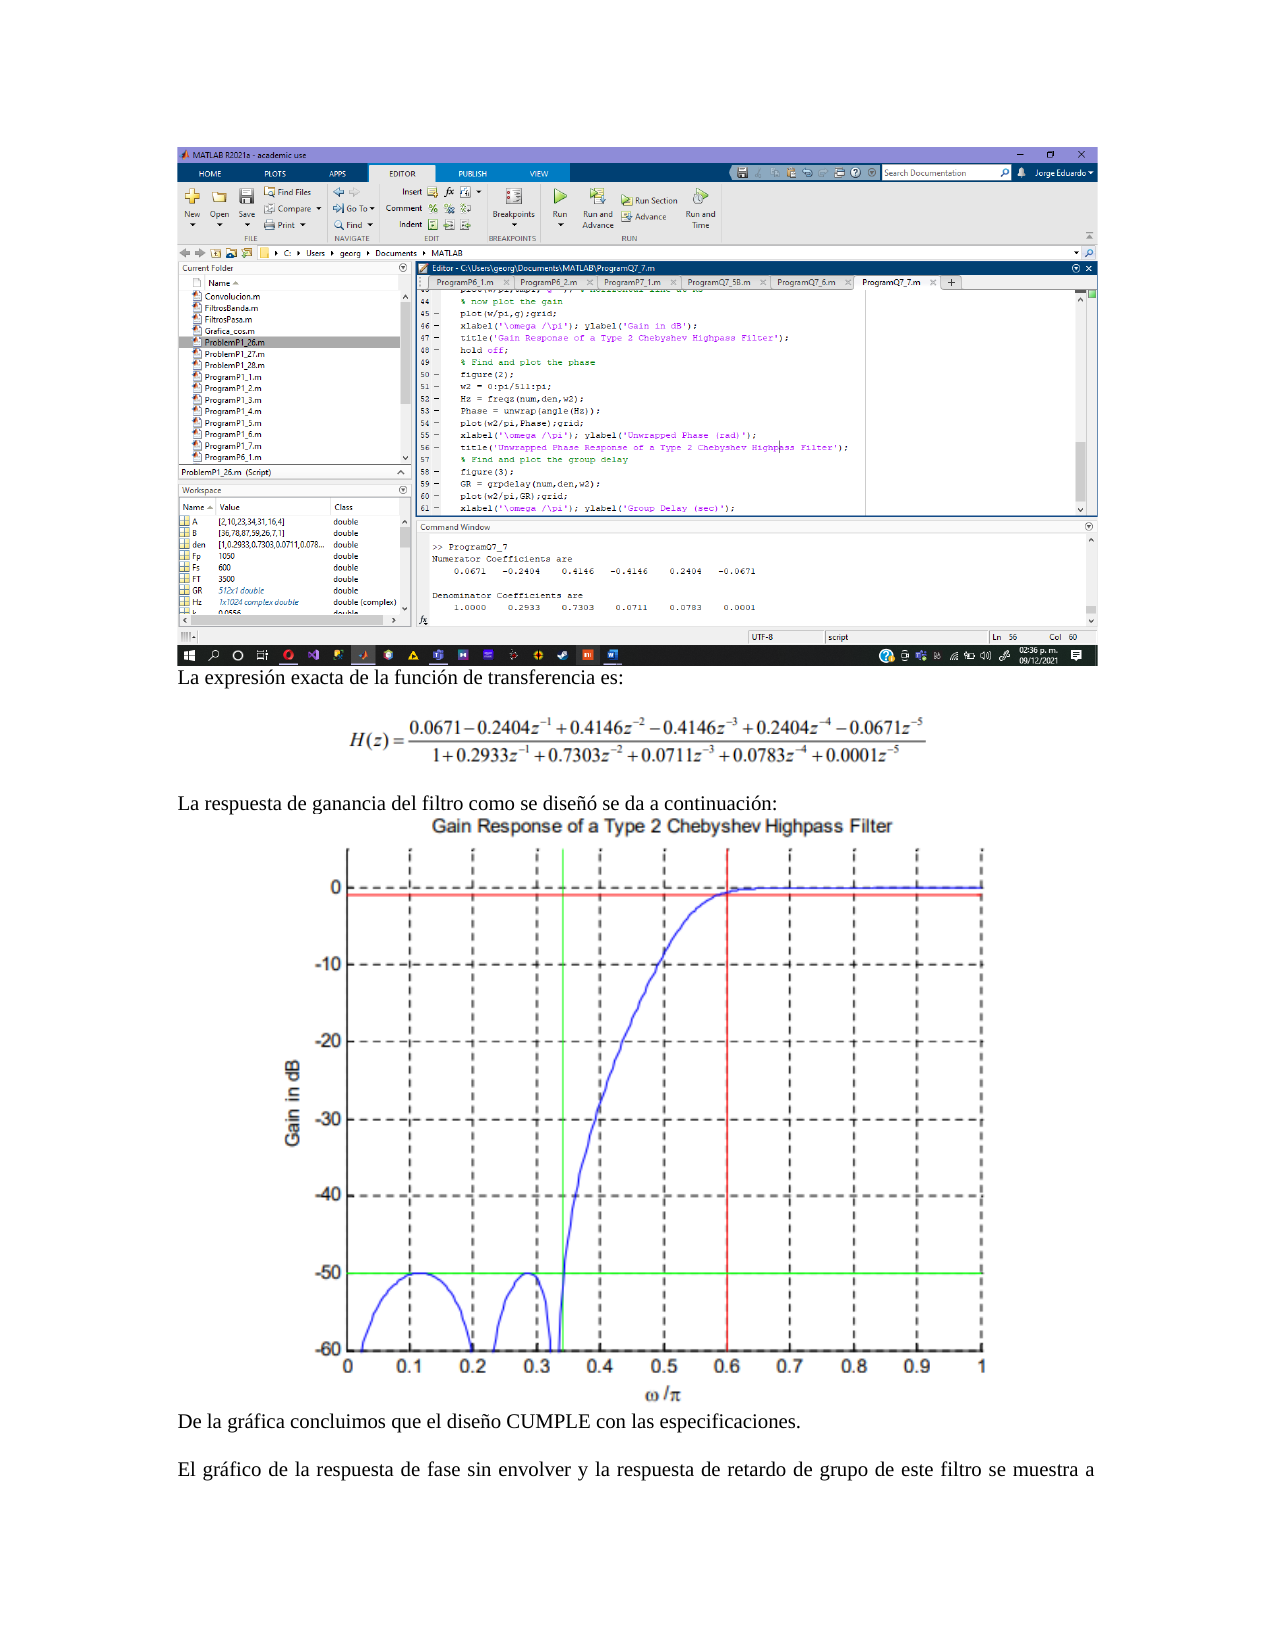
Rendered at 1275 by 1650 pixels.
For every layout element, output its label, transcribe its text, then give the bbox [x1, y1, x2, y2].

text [177, 1457, 1098, 1481]
picture [177, 147, 1098, 666]
text La expresión exacta de la función de transferencia es: [177, 666, 1098, 689]
text De la gráfica concluimos que el diseño CUMPLE con las especificaciones. [177, 1408, 1098, 1433]
picture [348, 713, 927, 767]
text La respuesta de ganancia del filtro como se diseñó se da a continuación: [177, 791, 1098, 815]
picture [284, 814, 991, 1409]
